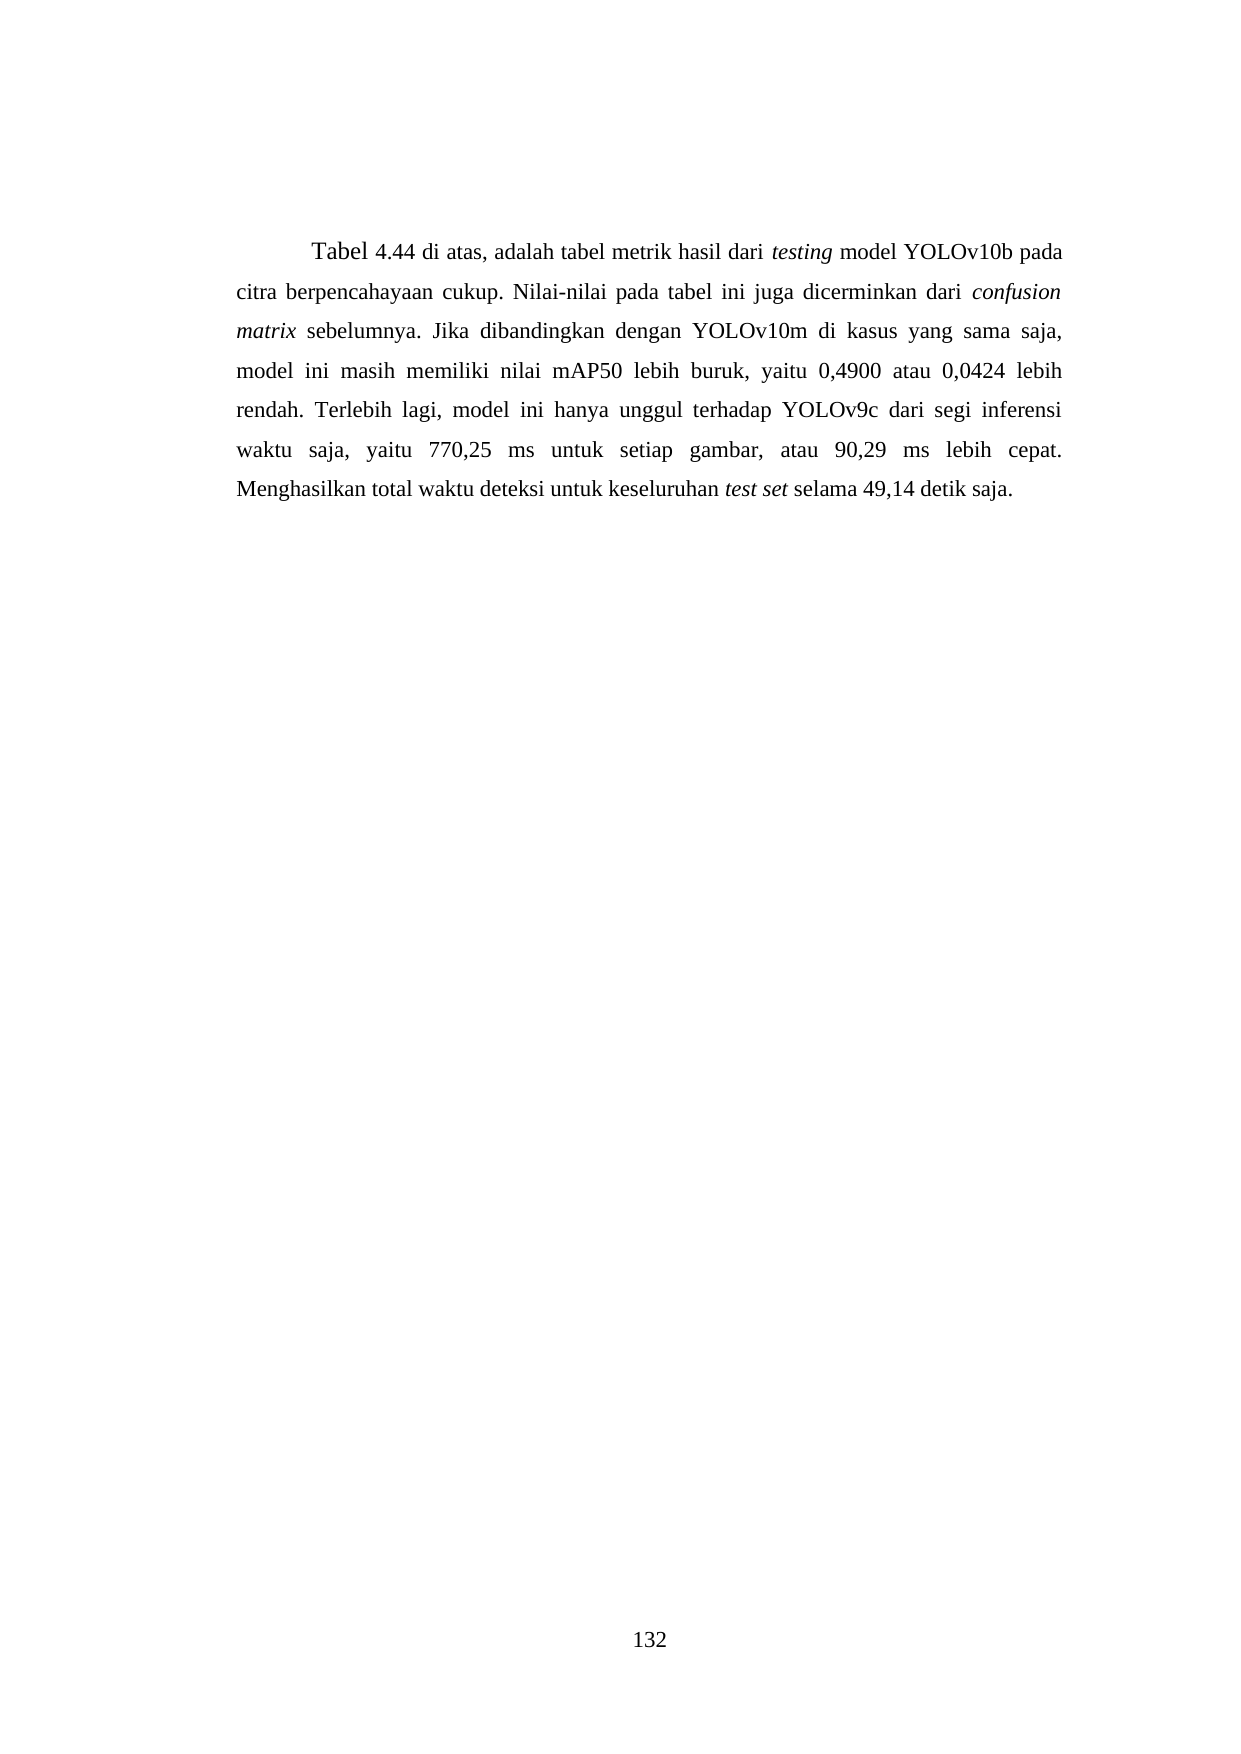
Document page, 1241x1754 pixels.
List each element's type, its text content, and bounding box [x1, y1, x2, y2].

text Tabel 4.44 di atas, adalah tabel metrik hasil dari testing model YOLOv10b pada citra berpencahayaan cukup. Nilai-nilai pada tabel ini juga dicerminkan dari confusion matrix sebelumnya. Jika dibandingkan dengan YOLOv10m di kasus yang sama saja, model ini masih memiliki nilai mAP50 lebih buruk, yaitu 0,4900 atau 0,0424 lebih rendah. Terlebih lagi, model ini hanya unggul terhadap YOLOv9c dari segi inferensi waktu saja, yaitu 770,25 ms untuk setiap gambar, atau 90,29 ms lebih cepat. Menghasilkan total waktu deteksi untuk keseluruhan test set selama 49,14 detik saja. [236, 236, 1063, 502]
